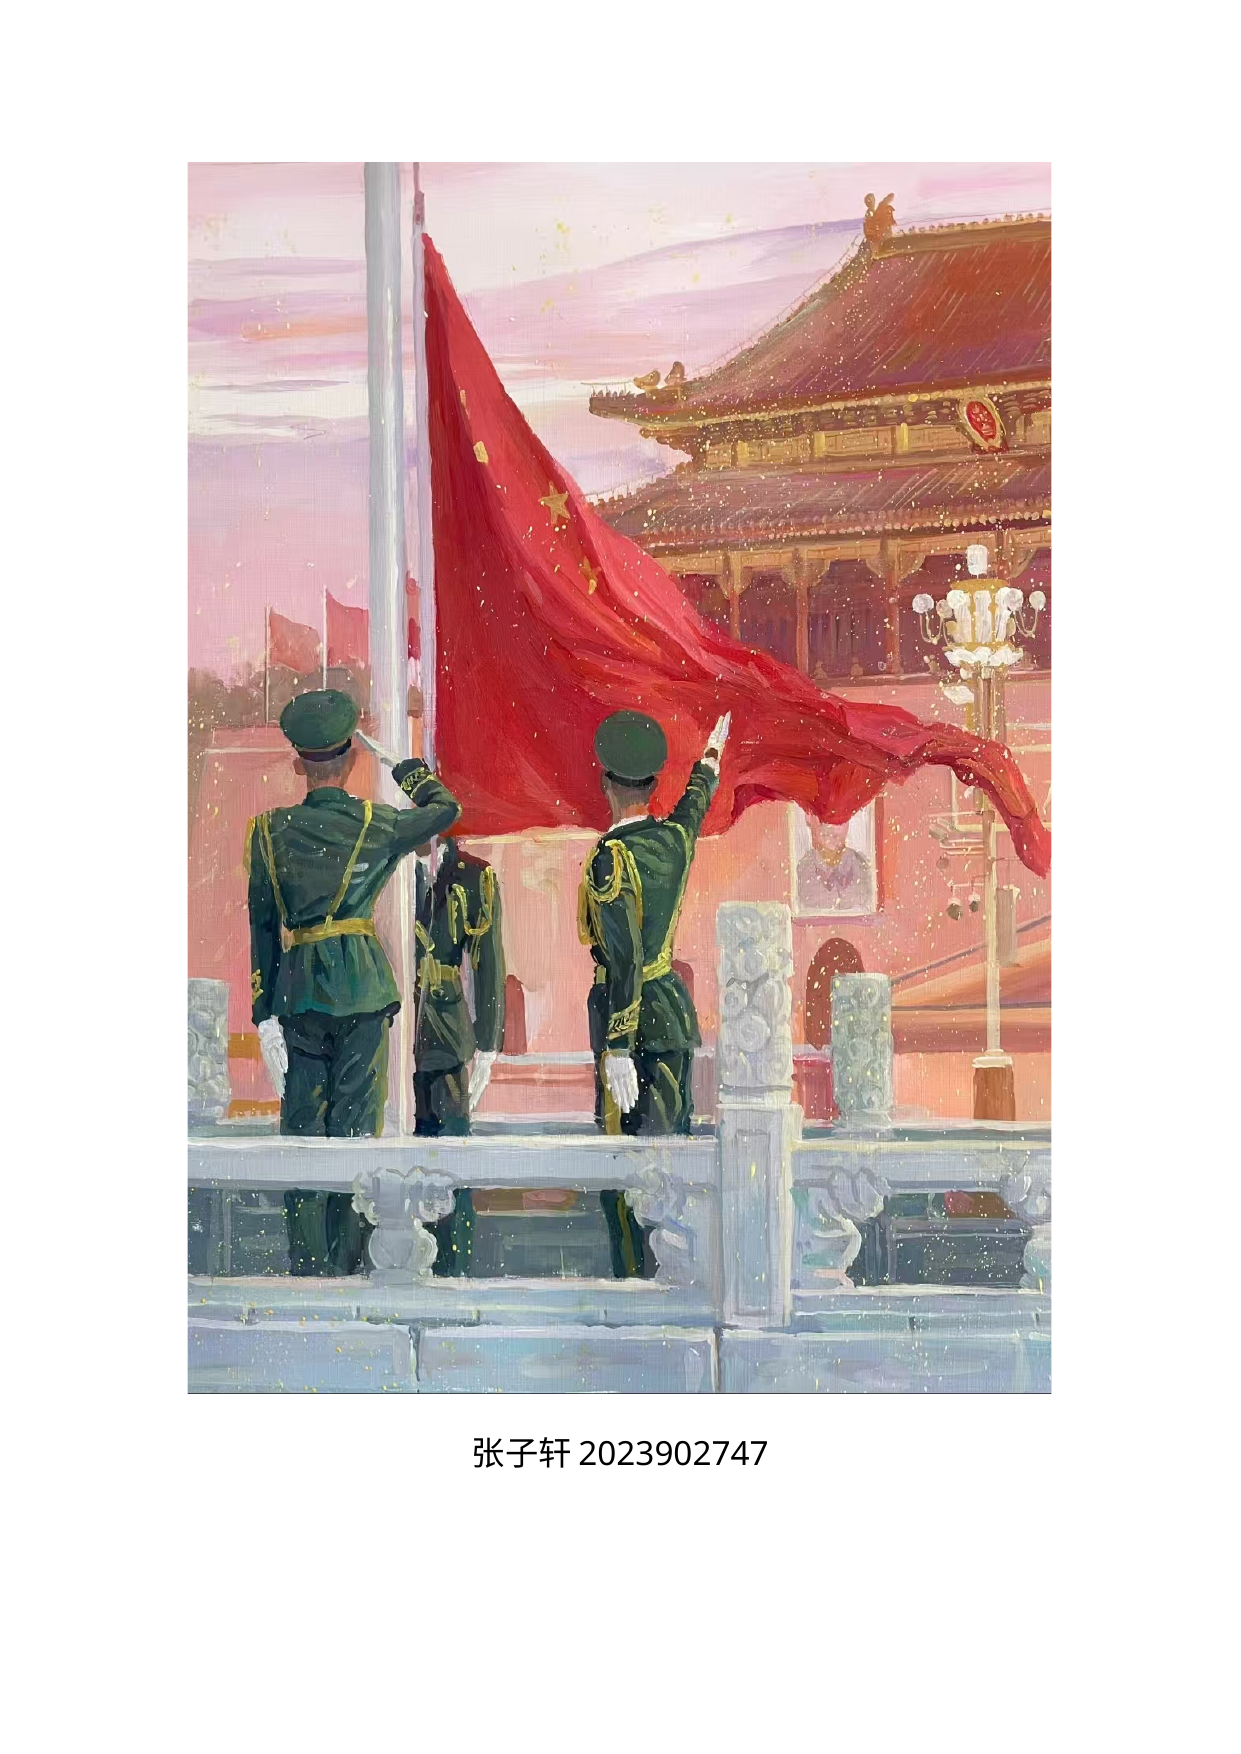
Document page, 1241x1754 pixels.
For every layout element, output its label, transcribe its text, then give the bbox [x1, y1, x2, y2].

picture [187, 162, 1052, 1394]
text 张子轩2023902747 [187, 1418, 1053, 1483]
